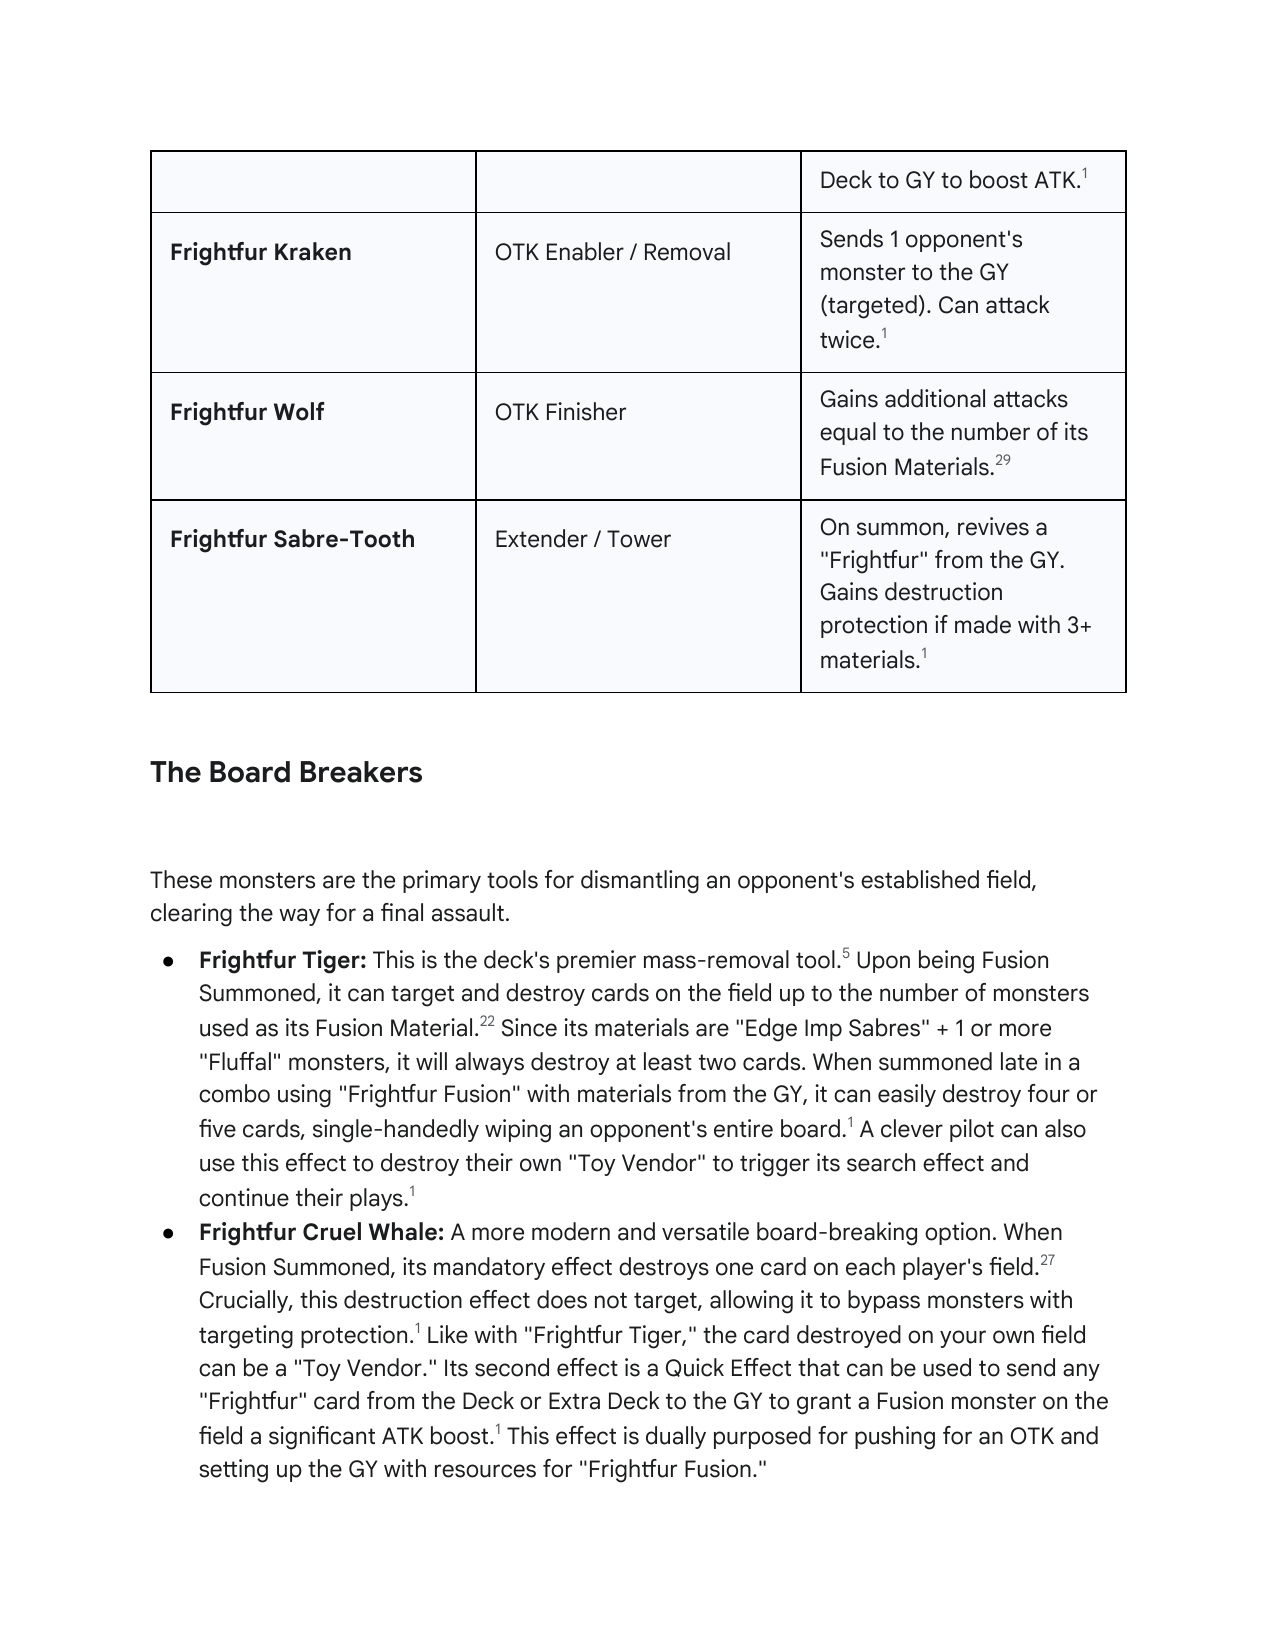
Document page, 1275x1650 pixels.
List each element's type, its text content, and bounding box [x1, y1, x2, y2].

list Frightfur Tiger: This is the deck's premier mass-removal tool.5 Upon being Fusion Summoned, it can target and destroy cards on the field up to the number of monsters used as its Fusion Material.22 Since its materials are "Edge Imp Sabres" + 1 or more "Fluffal" monsters, it will always destroy at least two cards. When summoned late in a combo using "Frightfur Fusion" with materials from the GY, it can easily destroy four or five cards, single-handedly wiping an opponent's entire board.1 A clever pilot can also use this effect to destroy their own "Toy Vendor" to trigger its search effect and continue their plays.1 [161, 944, 1125, 1213]
table_cell Frightfur Wolf [152, 373, 475, 499]
table_cell On summon, revives a "Frightfur" from the GY. Gains destruction protection if made with 3+ materials.1 [802, 501, 1125, 692]
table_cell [477, 152, 800, 212]
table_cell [152, 152, 475, 212]
list Frightfur Cruel Whale: A more modern and versatile board-breaking option. When Fusion Summoned, its mandatory effect destroys one card on each player's field.27 Crucially, this destruction effect does not target, allowing it to bypass monsters with targeting protection.1 Like with "Frightfur Tiger," the card destroyed on your own field can be a "Toy Vendor." Its second effect is a Quick Effect that can be used to send any "Frightfur" card from the Deck or Extra Deck to the GY to grant a Fusion monster on the field a significant ATK boost.1 This effect is dually purposed for pushing for an OTK and setting up the GY with resources for "Frightfur Fusion." [161, 1218, 1125, 1484]
table_cell Gains additional attacks equal to the number of its Fusion Materials.29 [802, 373, 1125, 499]
table_cell OTK Finisher [477, 373, 800, 499]
table_cell Frightfur Kraken [152, 213, 475, 372]
table_cell OTK Enabler / Removal [477, 213, 800, 372]
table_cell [802, 152, 1125, 212]
text These monsters are the primary tools for dismantling an opponent's established field, clearing the way for a final assault. [150, 866, 1125, 927]
table_cell Frightfur Sabre-Tooth [152, 501, 475, 692]
subtitle The Board Breakers [150, 754, 1125, 791]
table_cell Extender / Tower [477, 501, 800, 692]
table_cell Sends 1 opponent's monster to the GY (targeted). Can attack twice.1 [802, 213, 1125, 372]
